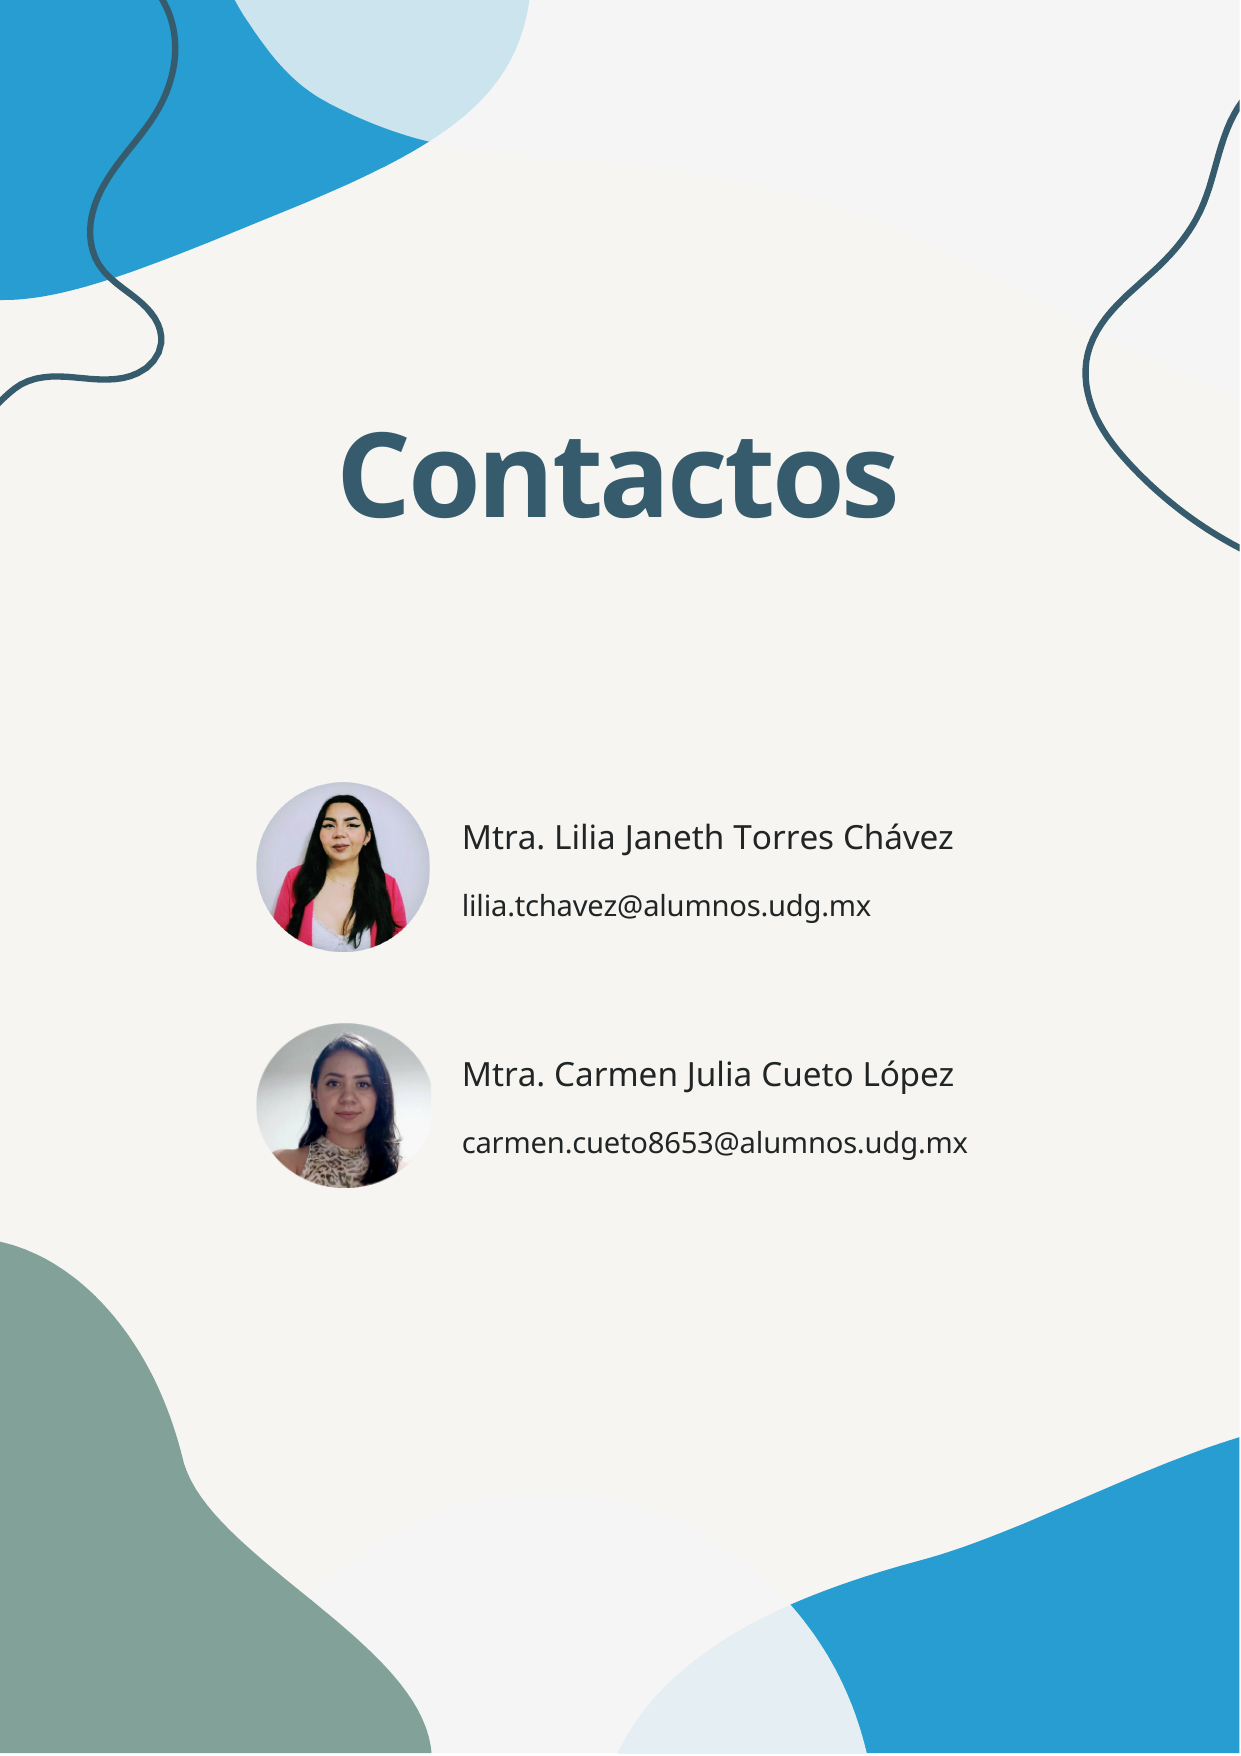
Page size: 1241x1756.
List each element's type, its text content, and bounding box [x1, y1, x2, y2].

subtitle Mtra. Lilia Janeth Torres Chávez [462, 814, 1181, 859]
text lilia.tchavez@alumnos.udg.mx [462, 885, 1181, 925]
picture [256, 782, 430, 952]
subtitle Contactos [59, 392, 1181, 552]
text carmen.cueto8653@alumnos.udg.mx [462, 1122, 1181, 1162]
subtitle Mtra. Carmen Julia Cueto López [462, 1051, 1181, 1096]
picture [256, 1023, 432, 1188]
